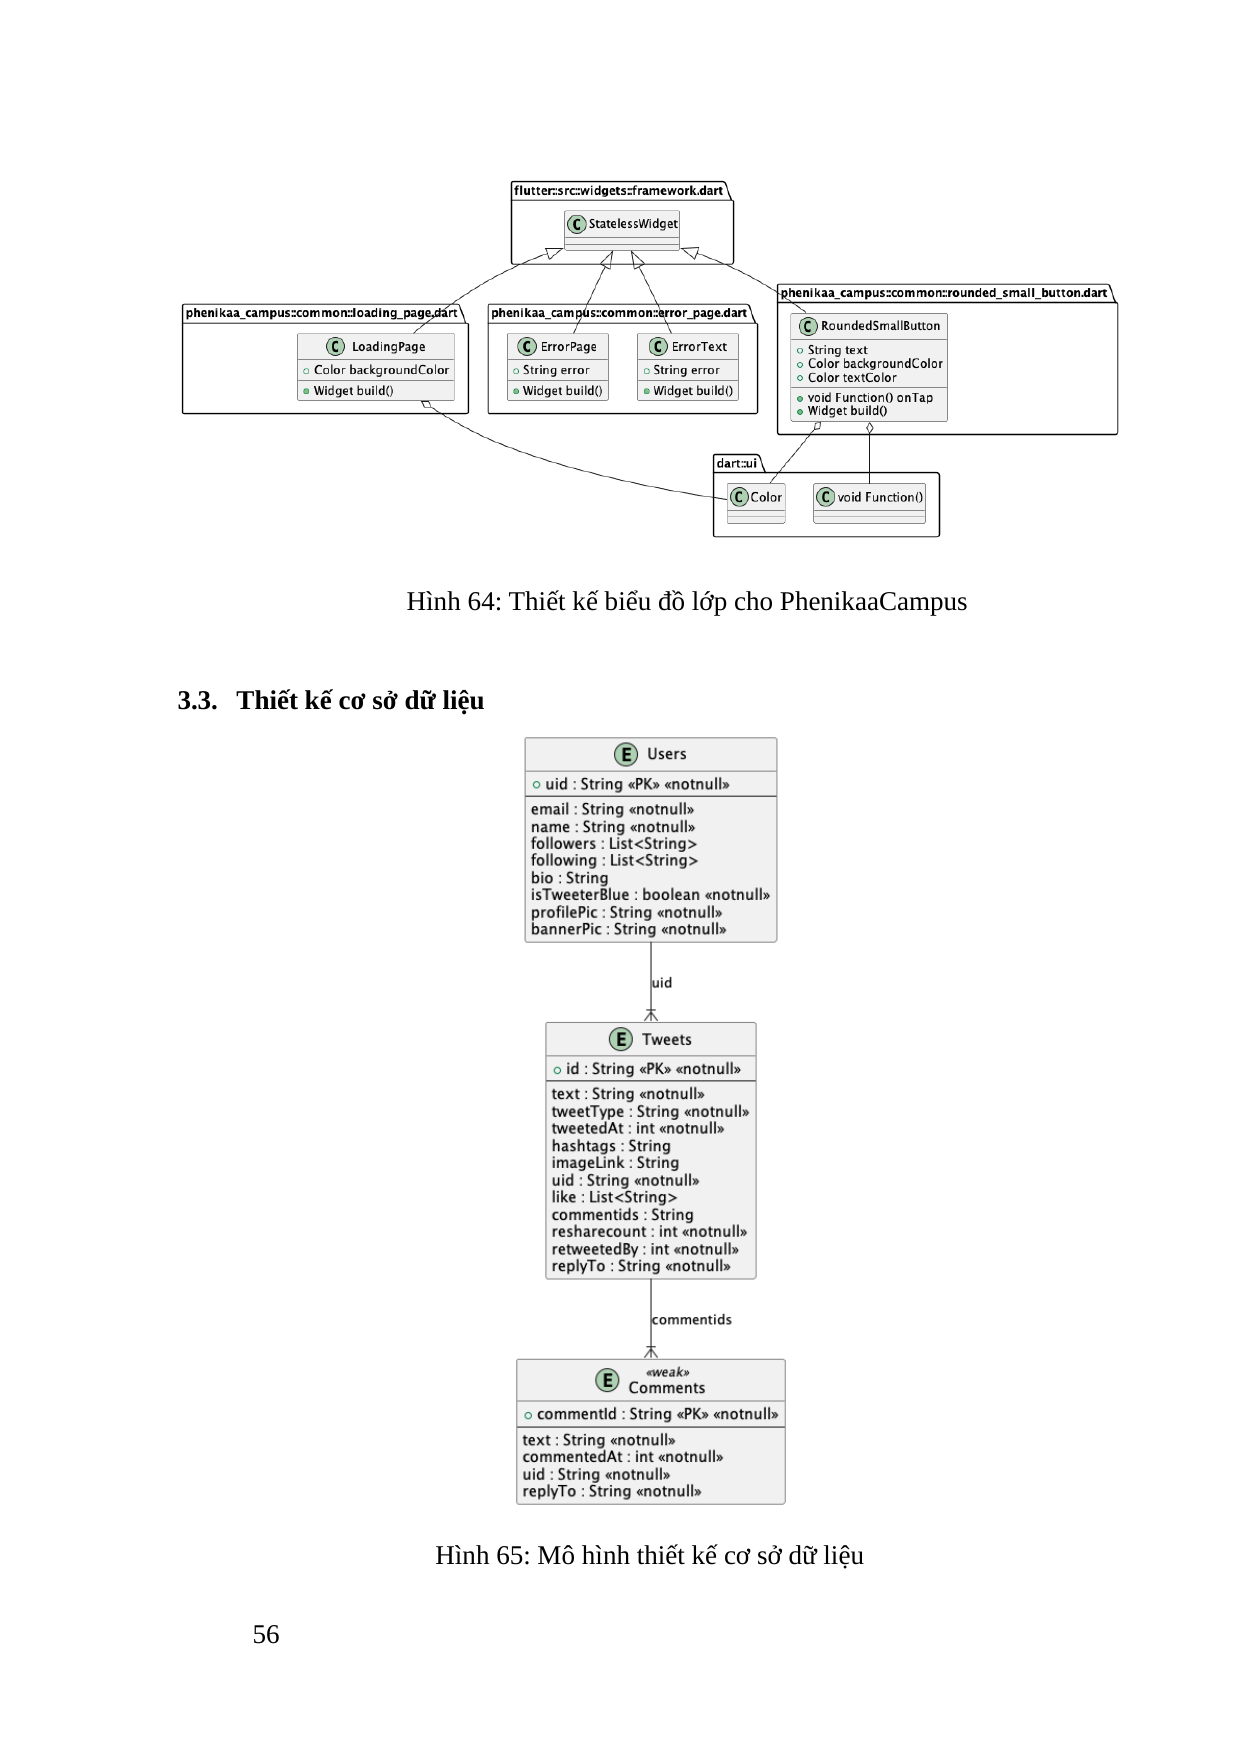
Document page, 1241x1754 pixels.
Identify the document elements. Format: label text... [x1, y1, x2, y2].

picture [177, 176, 1122, 541]
text Hình 64: Thiết kế biểu đồ lớp cho PhenikaaCampus [177, 585, 1122, 616]
text Hình 65: Mô hình thiết kế cơ sở dữ liệu [177, 1539, 1122, 1571]
subtitle Thiết kế cơ sở dữ liệu [177, 684, 1122, 715]
picture [509, 730, 791, 1510]
